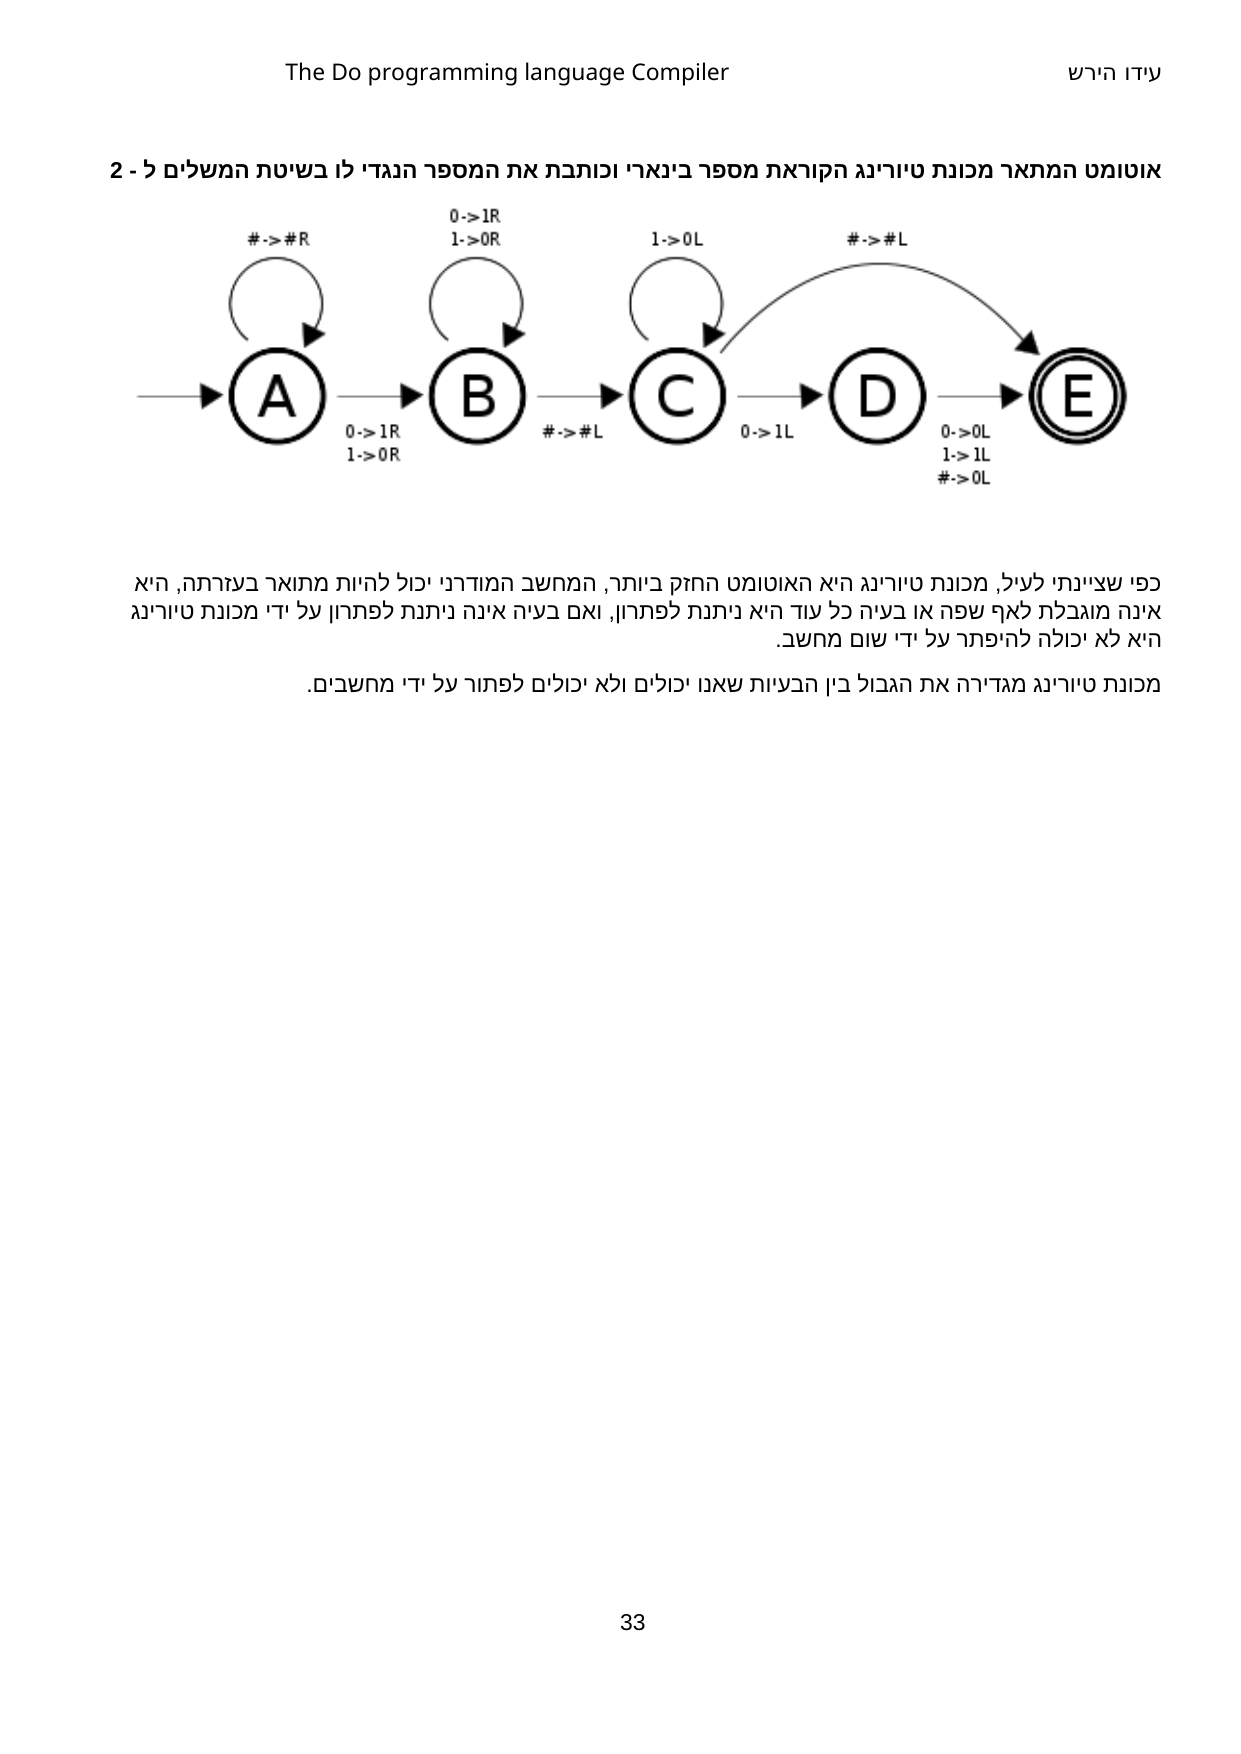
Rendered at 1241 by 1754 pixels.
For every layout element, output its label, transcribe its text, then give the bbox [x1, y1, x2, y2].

text אוטומט המתאר מכונת טיורינג הקוראת מספר בינארי וכותבת את המספר הנגדי לו בשיטת המשלים ל - 2 [103, 157, 1162, 183]
text מכונת טיורינג מגדירה את הגבול בין הבעיות שאנו יכולים ולא יכולים לפתור על ידי מחשבים. [103, 671, 1162, 698]
text כפי שציינתי לעיל, מכונת טיורינג היא האוטומט החזק ביותר, המחשב המודרני יכול להיות מתואר בעזרתה, היא אינה מוגבלת לאף שפה או בעיה כל עוד היא ניתנת לפתרון, ואם בעיה אינה ניתנת לפתרון על ידי מכונת טיורינג היא לא יכולה להיפתר על ידי שום מחשב. [103, 569, 1162, 653]
picture [102, 196, 1162, 498]
